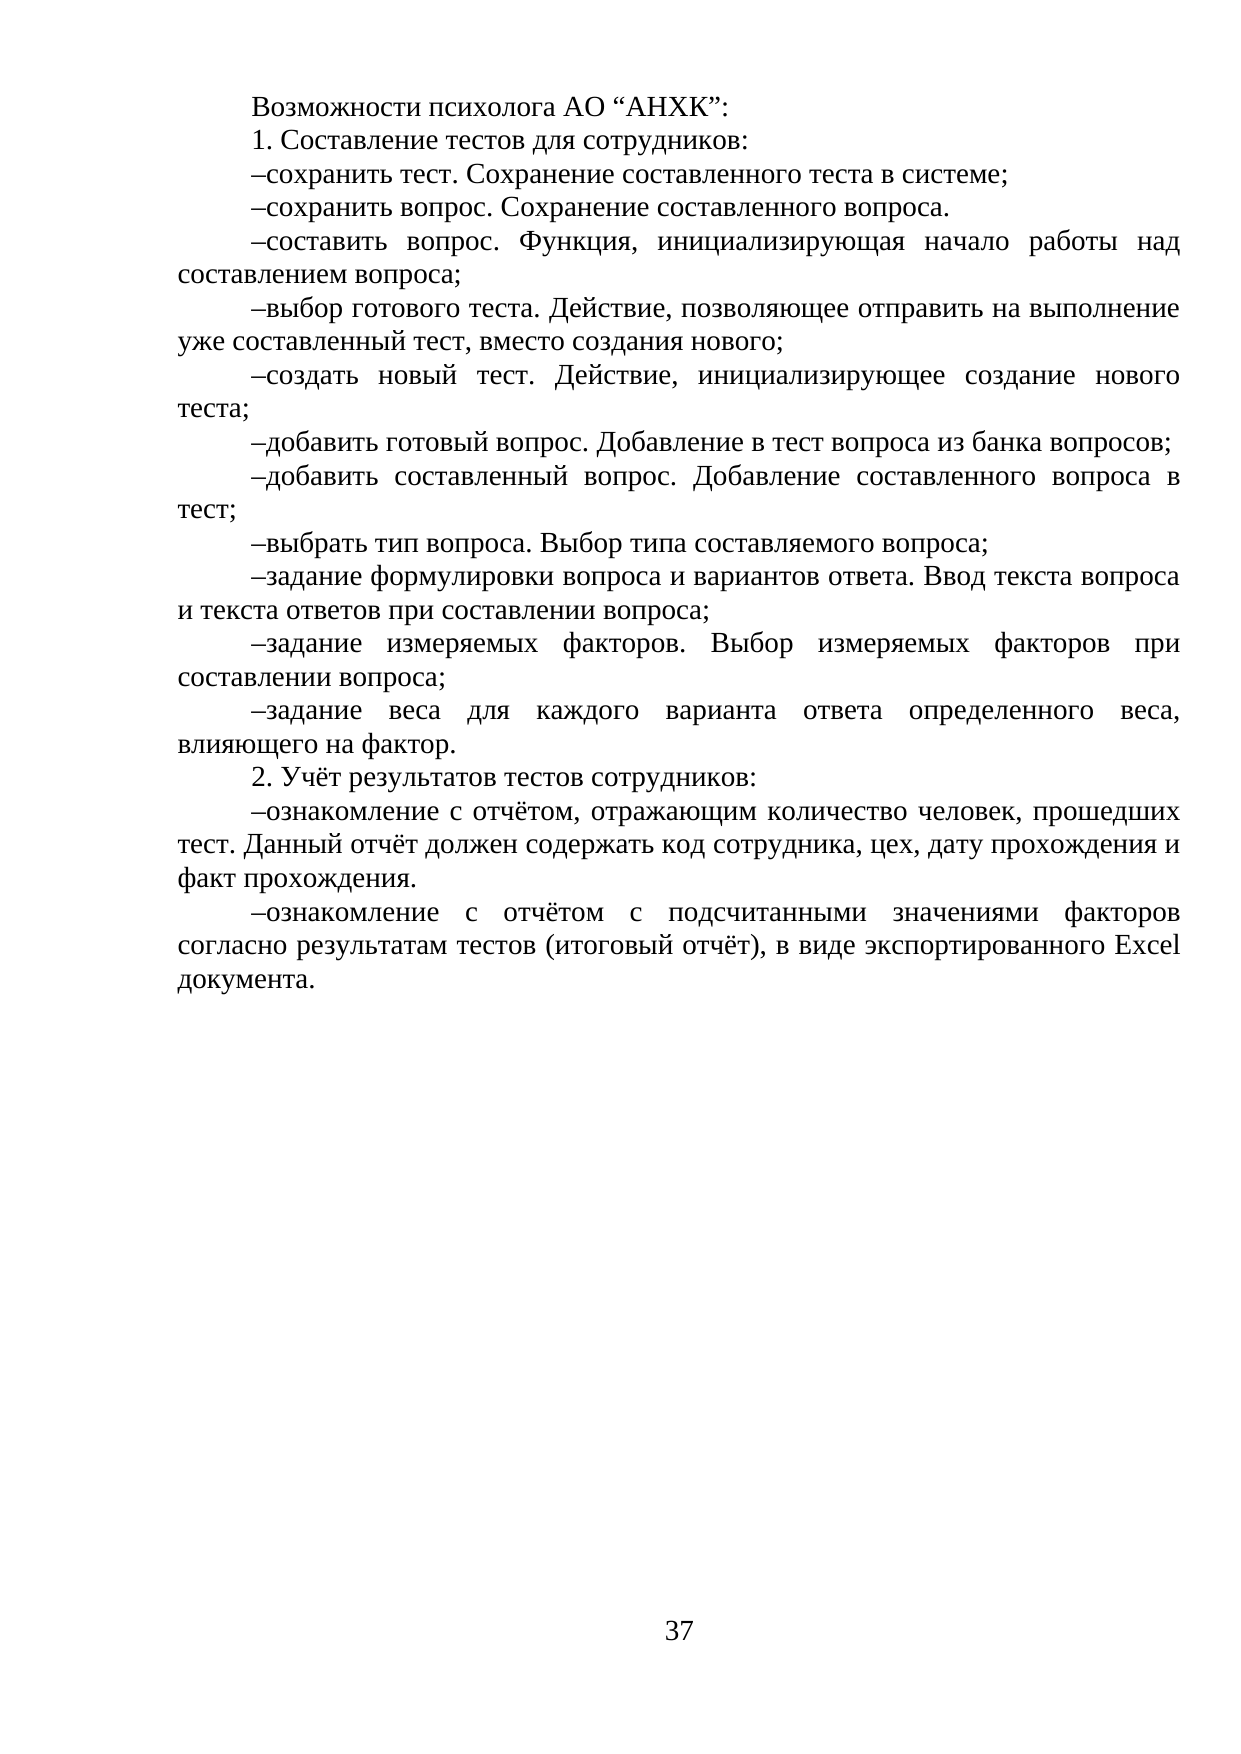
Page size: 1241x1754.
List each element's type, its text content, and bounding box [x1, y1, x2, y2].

list задание измеряемых факторов. Выбор измеряемых факторов при составлении вопроса; [177, 625, 1181, 692]
text Возможности психолога АО “АНХК”: [177, 89, 1181, 122]
list добавить готовый вопрос. Добавление в тест вопроса из банка вопросов; [177, 424, 1181, 458]
list сохранить тест. Сохранение составленного теста в системе; [177, 156, 1181, 189]
text 1. Составление тестов для сотрудников: [177, 122, 1181, 156]
list ознакомление с отчётом, отражающим количество человек, прошедших тест. Данный отчёт должен содержать код сотрудника, цех, дату прохождения и факт прохождения. [177, 793, 1181, 894]
list создать новый тест. Действие, инициализирующее создание нового теста; [177, 357, 1181, 424]
list выбрать тип вопроса. Выбор типа составляемого вопроса; [177, 525, 1181, 558]
list задание формулировки вопроса и вариантов ответа. Ввод текста вопроса и текста ответов при составлении вопроса; [177, 558, 1181, 625]
list сохранить вопрос. Сохранение составленного вопроса. [177, 189, 1181, 223]
text 2. Учёт результатов тестов сотрудников: [177, 759, 1181, 793]
list ознакомление с отчётом с подсчитанными значениями факторов согласно результатам тестов (итоговый отчёт), в виде экспортированного Excel документа. [177, 894, 1181, 994]
list составить вопрос. Функция, инициализирующая начало работы над составлением вопроса; [177, 223, 1181, 290]
list задание веса для каждого варианта ответа определенного веса, влияющего на фактор. [177, 692, 1181, 759]
list добавить составленный вопрос. Добавление составленного вопроса в тест; [177, 458, 1181, 525]
list выбор готового теста. Действие, позволяющее отправить на выполнение уже составленный тест, вместо создания нового; [177, 290, 1181, 357]
